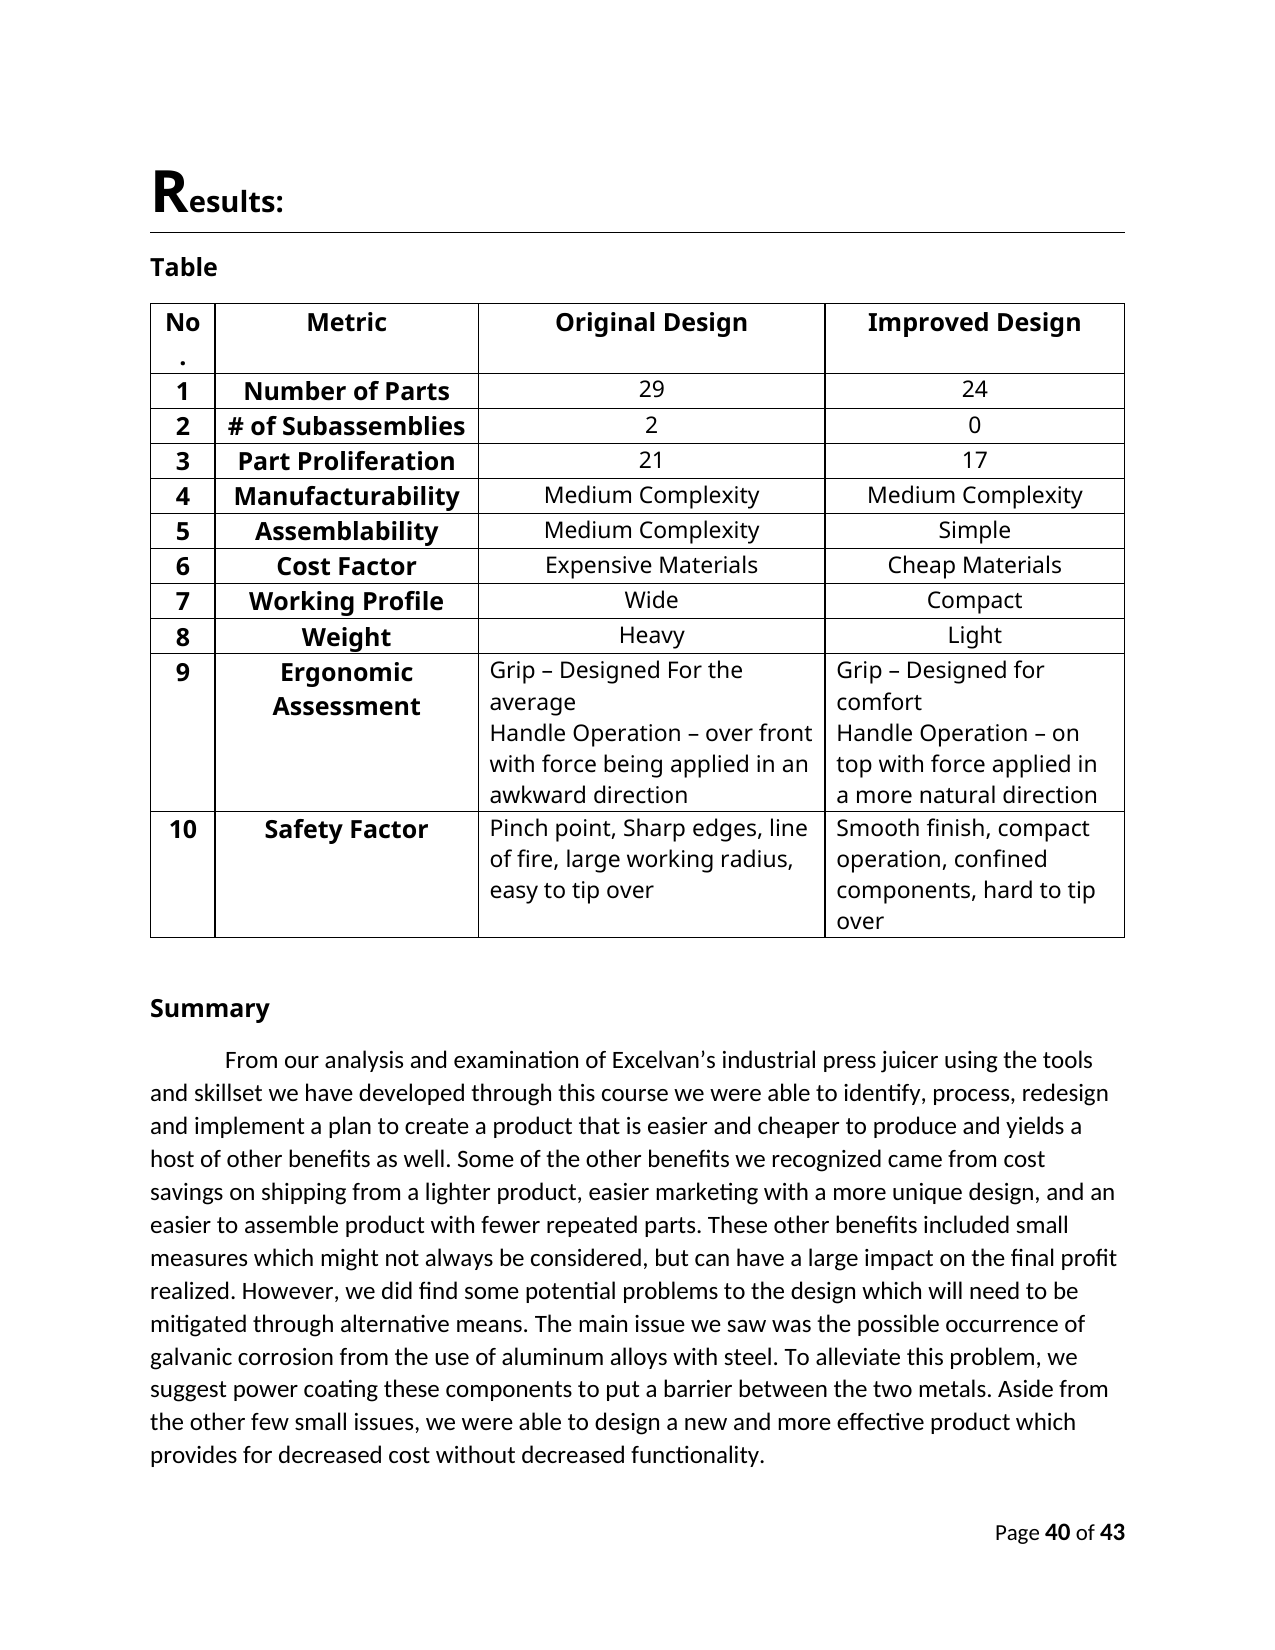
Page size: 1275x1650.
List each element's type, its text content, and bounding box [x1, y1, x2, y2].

table_cell 0 [826, 409, 1124, 443]
table_cell 17 [826, 444, 1124, 478]
table_cell Ergonomic Assessment [216, 654, 478, 811]
table_cell 5 [151, 514, 214, 548]
table_cell Compact [826, 584, 1124, 618]
table_cell Light [826, 619, 1124, 653]
table_cell Medium Complexity [826, 479, 1124, 513]
table_cell 4 [151, 479, 214, 513]
table_cell Pinch point, Sharp edges, line of fire, large working radius, easy to tip over [479, 812, 824, 937]
table_cell Medium Complexity [479, 479, 824, 513]
table_cell Grip – Designed for comfort Handle Operation – on top with force applied in a more natural direction [826, 654, 1124, 811]
table_cell 21 [479, 444, 824, 478]
text Summary [150, 991, 1125, 1025]
table_cell Expensive Materials [479, 549, 824, 583]
table_cell Cost Factor [216, 549, 478, 583]
table_cell Working Profile [216, 584, 478, 618]
table_header No. [151, 304, 214, 372]
table_cell Wide [479, 584, 824, 618]
table_cell Heavy [479, 619, 824, 653]
table_cell 1 [151, 374, 214, 407]
table_cell 24 [826, 374, 1124, 407]
table_cell 3 [151, 444, 214, 478]
table_cell Simple [826, 514, 1124, 548]
table_cell 29 [479, 374, 824, 407]
table_header Improved Design [826, 304, 1124, 372]
text Results: [150, 150, 1125, 232]
table_cell 7 [151, 584, 214, 618]
table_cell Cheap Materials [826, 549, 1124, 583]
text From our analysis and examination of Excelvan’s industrial press juicer using the tools and skillset we have developed through this course we were able to identify, process, redesign and implement a plan to create a product that is easier and cheaper to produce and yields a host of other benefits as well. Some of the other benefits we recognized came from cost savings on shipping from a lighter product, easier marketing with a more unique design, and an easier to assemble product with fewer repeated parts. These other benefits included small measures which might not always be considered, but can have a large impact on the final profit realized. However, we did find some potential problems to the design which will need to be mitigated through alternative means. The main issue we saw was the possible occurrence of galvanic corrosion from the use of aluminum alloys with steel. To alleviate this problem, we suggest power coating these components to put a barrier between the two metals. Aside from the other few small issues, we were able to design a new and more effective product which provides for decreased cost without decreased functionality. [150, 1044, 1125, 1470]
text Table [150, 250, 1125, 284]
table_cell Part Proliferation [216, 444, 478, 478]
table_cell 8 [151, 619, 214, 653]
table_cell Medium Complexity [479, 514, 824, 548]
table_cell 2 [479, 409, 824, 443]
table_cell Safety Factor [216, 812, 478, 937]
table_cell Weight [216, 619, 478, 653]
table_cell Manufacturability [216, 479, 478, 513]
table_header Metric [216, 304, 478, 372]
table_cell 10 [151, 812, 214, 937]
table_cell 6 [151, 549, 214, 583]
table_cell # of Subassemblies [216, 409, 478, 443]
table_header Original Design [479, 304, 824, 372]
table_cell 2 [151, 409, 214, 443]
table_cell 9 [151, 654, 214, 811]
table_cell Grip – Designed For the average Handle Operation – over front with force being applied in an awkward direction [479, 654, 824, 811]
table_cell Number of Parts [216, 374, 478, 407]
table_cell Smooth finish, compact operation, confined components, hard to tip over [826, 812, 1124, 937]
table_cell Assemblability [216, 514, 478, 548]
